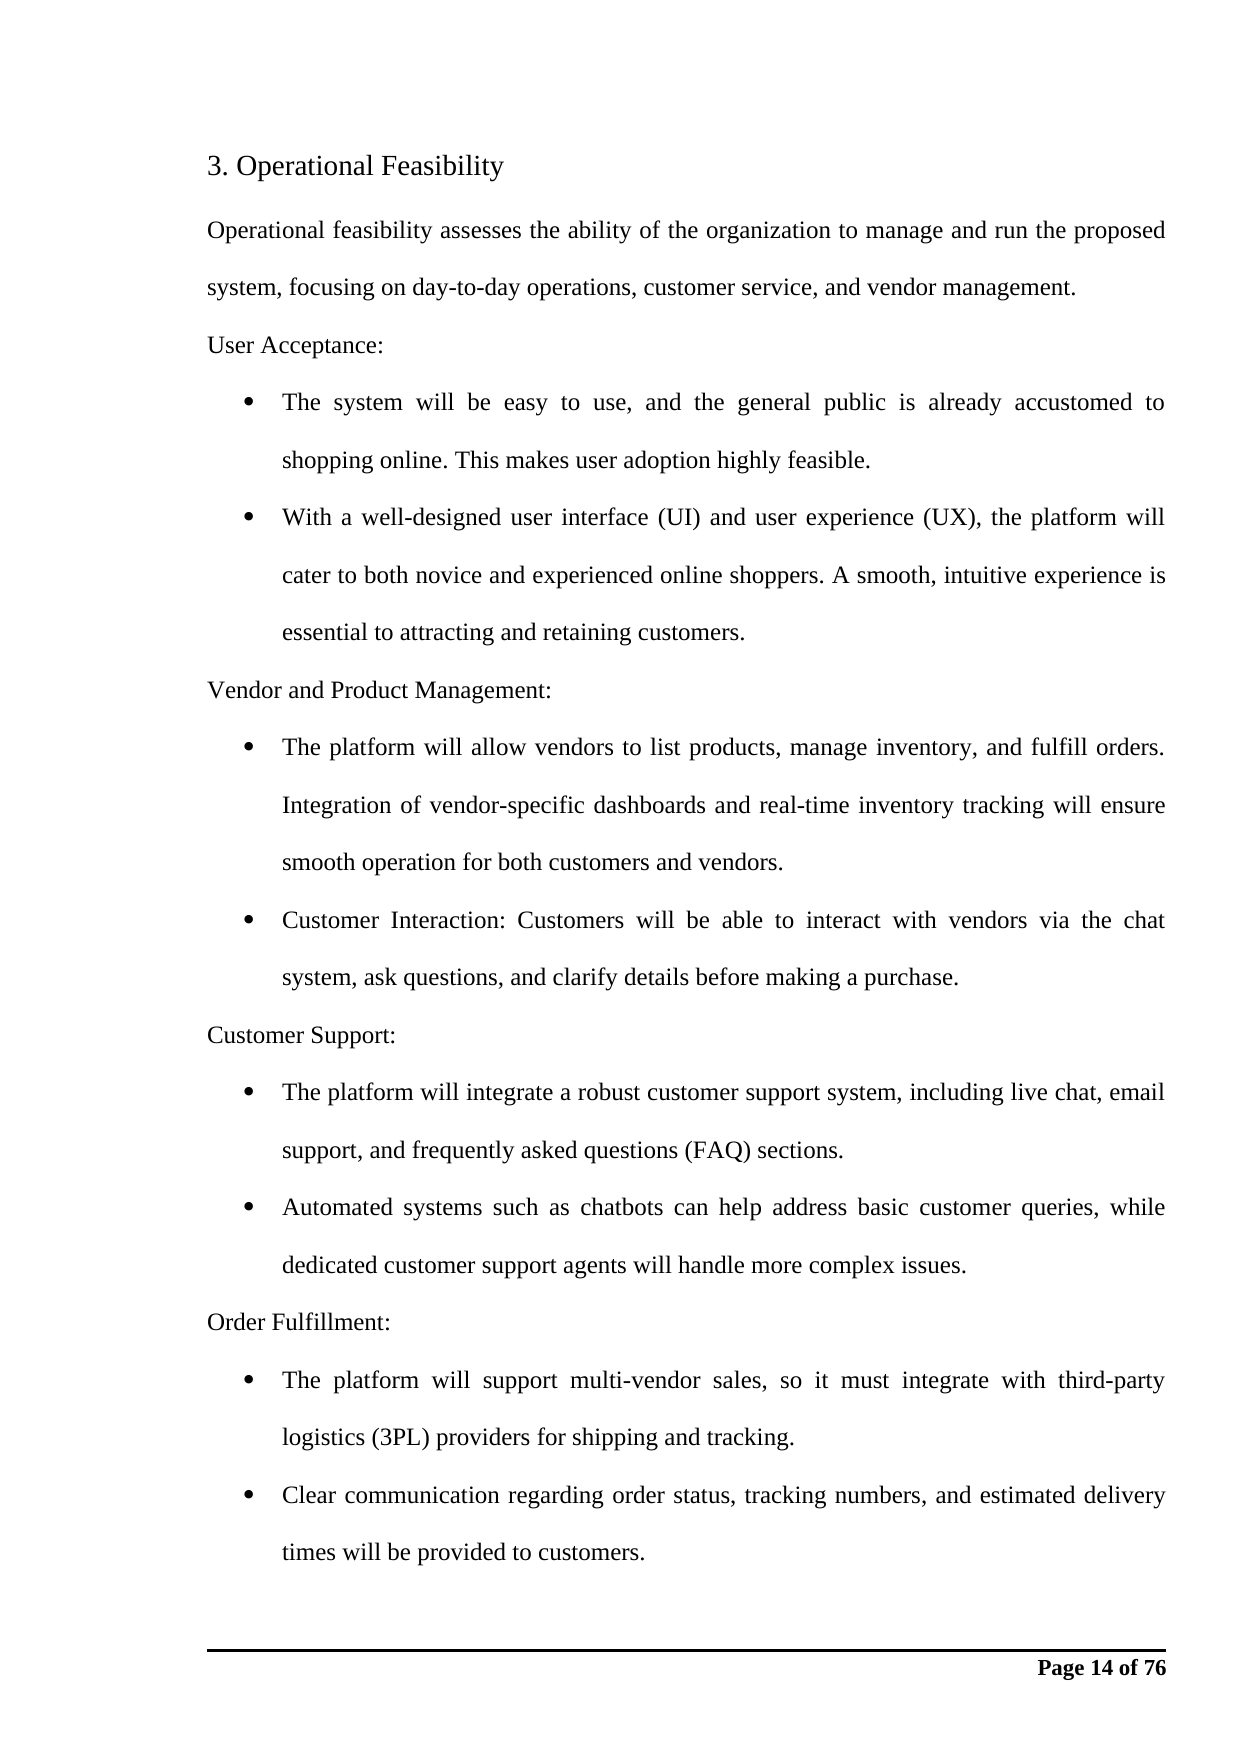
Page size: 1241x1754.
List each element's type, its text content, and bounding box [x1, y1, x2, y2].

text 3. Operational Feasibility [207, 148, 1166, 181]
text Vendor and Product Management: [207, 675, 1166, 703]
list The system will be easy to use, and the general public is already accustomed to shopping online. This makes user adoption highly feasible. [244, 387, 1166, 473]
text Operational feasibility assesses the ability of the organization to manage and run the proposed system, focusing on day-to-day operations, customer service, and vendor management. [207, 215, 1166, 301]
list Automated systems such as chatbots can help address basic customer queries, while dedicated customer support agents will handle more complex issues. [244, 1192, 1166, 1278]
text Order Fulfillment: [207, 1307, 1166, 1336]
text User Acceptance: [207, 330, 1166, 358]
list Customer Interaction: Customers will be able to interact with vendors via the chat system, ask questions, and clarify details before making a purchase. [244, 905, 1166, 991]
list With a well-designed user interface (UI) and user experience (UX), the platform will cater to both novice and experienced online shoppers. A smooth, intuitive experience is essential to attracting and retaining customers. [244, 502, 1166, 646]
list The platform will allow vendors to list products, manage inventory, and fulfill orders. Integration of vendor-specific dashboards and real-time inventory tracking will ensure smooth operation for both customers and vendors. [244, 732, 1166, 876]
list The platform will integrate a robust customer support system, including live chat, email support, and frequently asked questions (FAQ) sections. [244, 1077, 1166, 1163]
list Clear communication regarding order status, tracking numbers, and estimated delivery times will be provided to customers. [244, 1480, 1166, 1566]
text Customer Support: [207, 1020, 1166, 1048]
list The platform will support multi-vendor sales, so it must integrate with third-party logistics (3PL) providers for shipping and tracking. [244, 1365, 1166, 1451]
